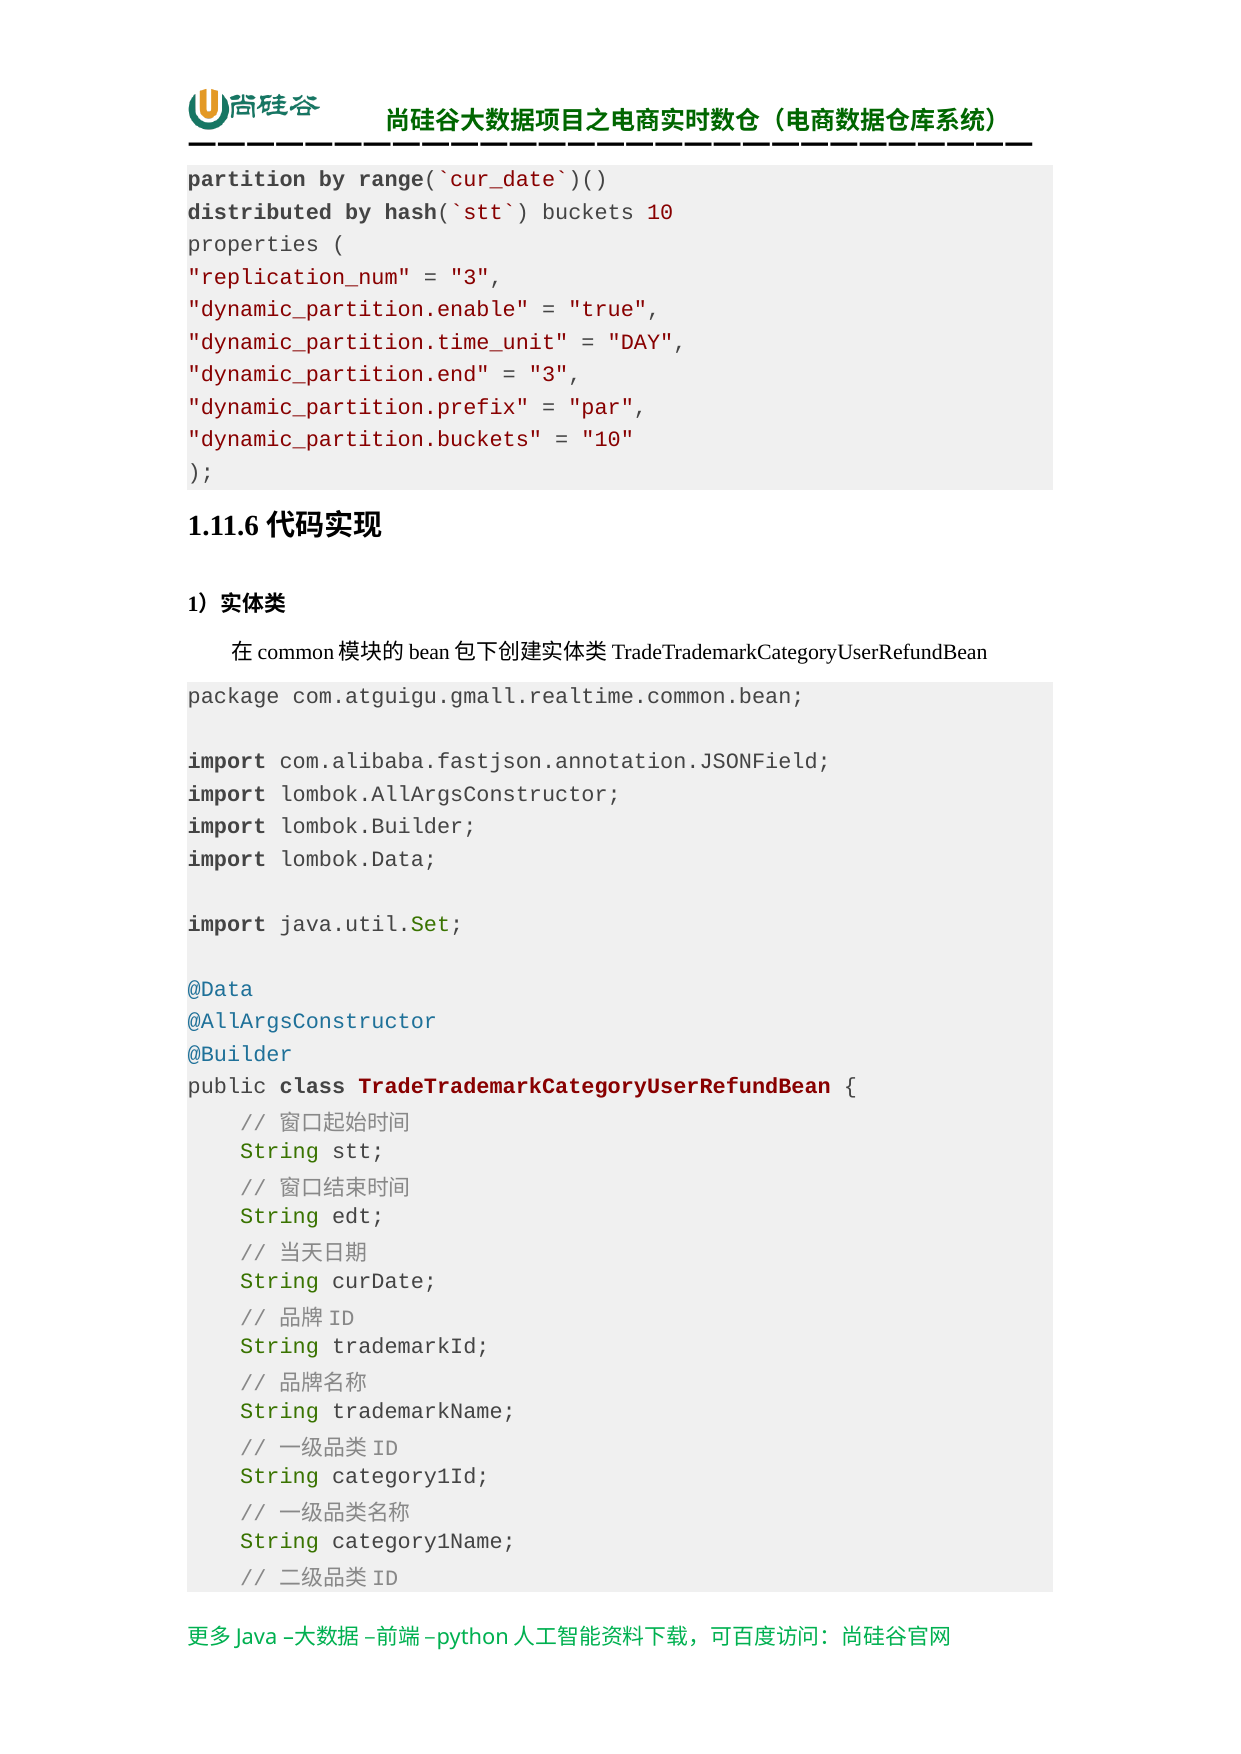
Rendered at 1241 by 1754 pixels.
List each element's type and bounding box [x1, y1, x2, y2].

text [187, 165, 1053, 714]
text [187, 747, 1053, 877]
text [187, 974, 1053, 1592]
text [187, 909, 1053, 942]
picture [187, 88, 320, 130]
